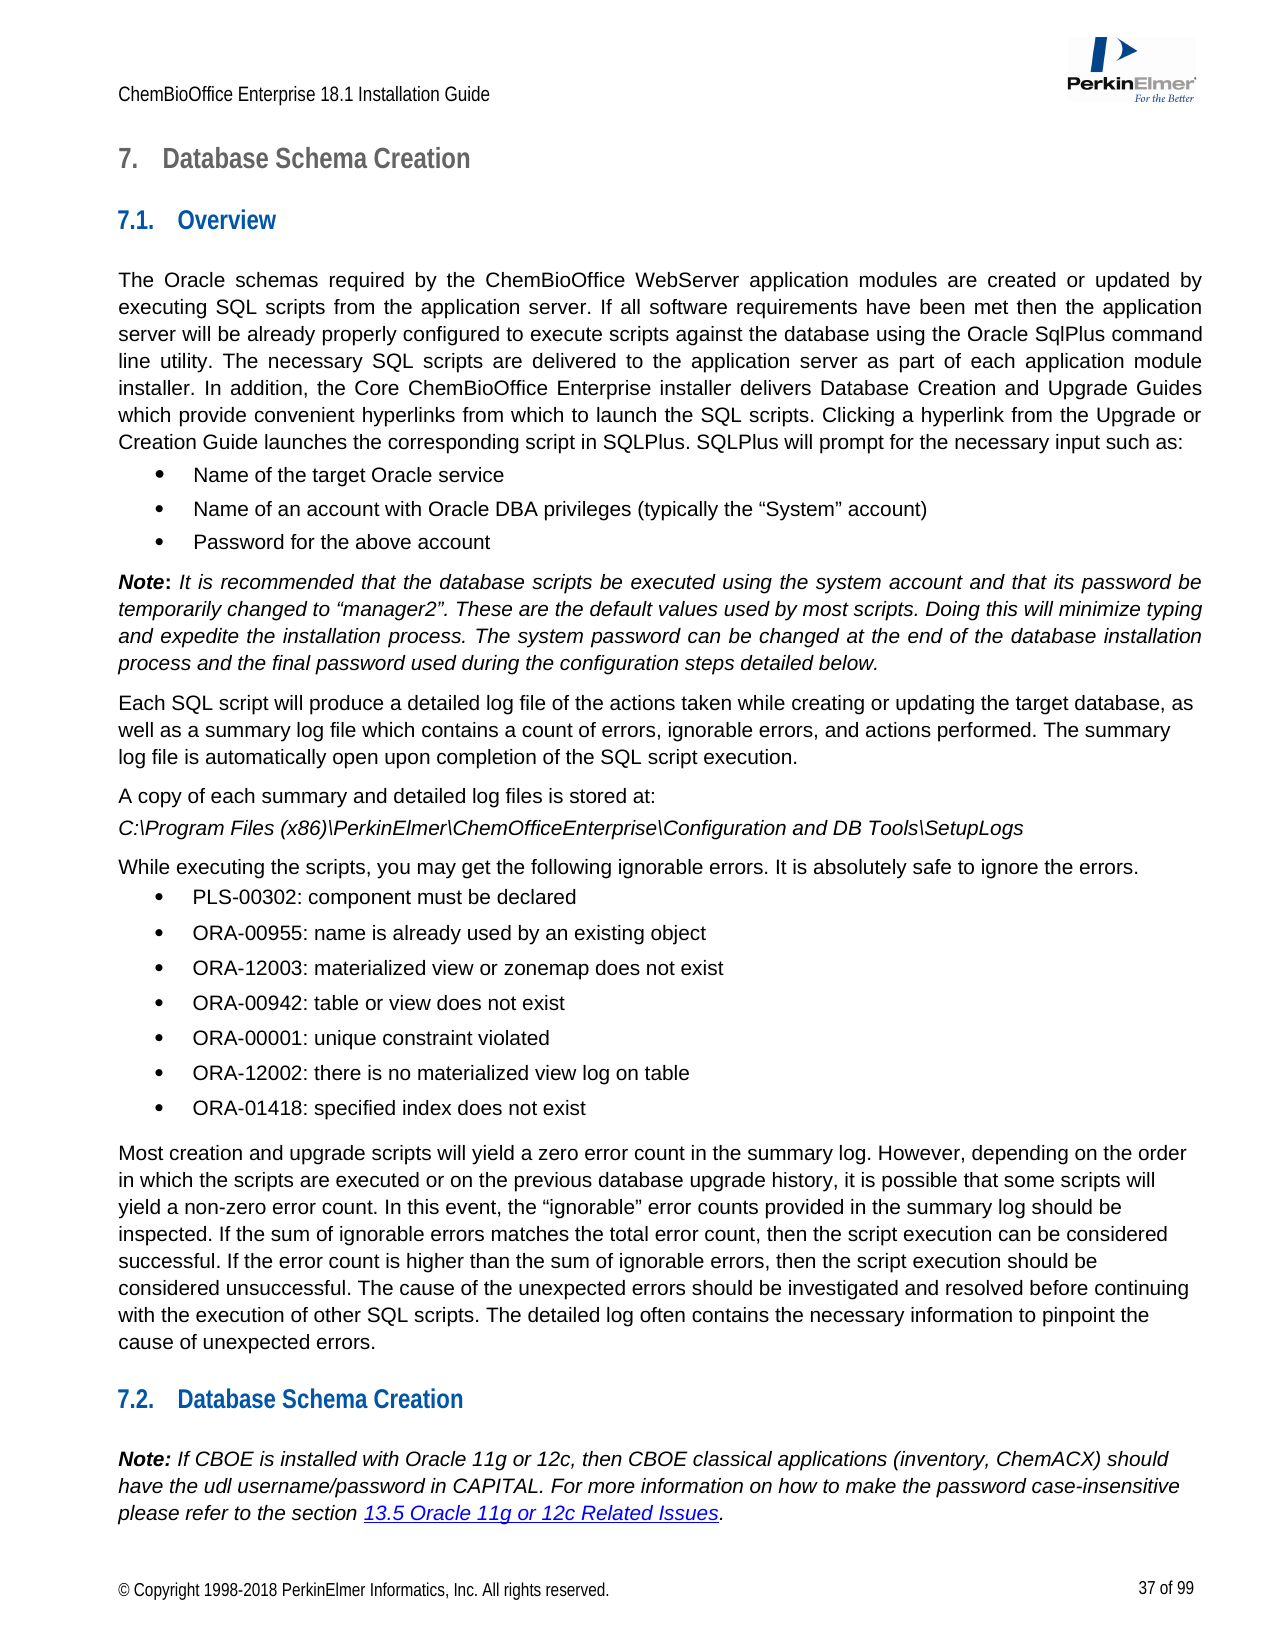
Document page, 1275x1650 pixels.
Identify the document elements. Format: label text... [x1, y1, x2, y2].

list Name of the target Oracle service [156, 460, 1204, 487]
text A copy of each summary and detailed log files is stored at: [118, 781, 1204, 808]
list ORA-00955: name is already used by an existing object [155, 920, 1204, 944]
list ORA-12003: materialized view or zonemap does not exist [155, 955, 1204, 979]
text Note: It is recommended that the database scripts be executed using the system account and that its password be temporarily changed to “manager2”. These are the default values used by most scripts. Doing this will minimize typing and expedite the installation process. The system password can be changed at the end of the database installation process and the final password used during the configuration steps detailed below. [118, 566, 1204, 675]
subtitle Overview [117, 204, 1204, 235]
text Note: If CBOE is installed with Oracle 11g or 12c, then CBOE classical applications (inventory, ChemACX) should have the udl username/password in CAPITAL. For more information on how to make the password case-insensitive please refer to the section 13.5 Oracle 11g or 12c Related Issues. [118, 1443, 1204, 1524]
list Password for the above account [156, 527, 1204, 554]
subtitle Database Schema Creation [117, 1383, 1204, 1414]
list PLS-00302: component must be declared [155, 885, 1204, 909]
text Most creation and upgrade scripts will yield a zero error count in the summary log. However, depending on the order in which the scripts are executed or on the previous database upgrade history, it is possible that some scripts will yield a non-zero error count. In this event, the “ignorable” error counts provided in the summary log should be inspected. If the sum of ignorable errors matches the total error count, then the script execution can be considered successful. If the error count is higher than the sum of ignorable errors, then the script execution should be considered unsuccessful. The cause of the unexpected errors should be investigated and resolved before continuing with the execution of other SQL scripts. The detailed log often contains the necessary information to pinpoint the cause of unexpected errors. [118, 1137, 1204, 1354]
list Name of an account with Oracle DBA privileges (typically the “System” account) [156, 493, 1204, 521]
list ORA-12002: there is no materialized view log on table [155, 1061, 1204, 1085]
text C:\Program Files (x86)\PerkinElmer\ChemOfficeEnterprise\Configuration and DB Tools\SetupLogs [118, 812, 1204, 839]
text While executing the scripts, you may get the following ignorable errors. It is absolutely safe to ignore the errors. [118, 852, 1204, 879]
list ORA-00001: unique constraint violated [155, 1026, 1204, 1050]
list ORA-01418: specified index does not exist [155, 1096, 1204, 1120]
list ORA-00942: table or view does not exist [155, 991, 1204, 1014]
picture [1067, 37, 1197, 102]
subtitle Database Schema Creation [118, 135, 1204, 175]
text Each SQL script will produce a detailed log file of the actions taken while creating or updating the target database, as well as a summary log file which contains a count of errors, ignorable errors, and actions performed. The summary log file is automatically open upon completion of the SQL script execution. [118, 687, 1204, 768]
text The Oracle schemas required by the ChemBioOffice WebServer application modules are created or updated by executing SQL scripts from the application server. If all software requirements have been met then the application server will be already properly configured to execute scripts against the database using the Oracle SqlPlus command line utility. The necessary SQL scripts are delivered to the application server as part of each application module installer. In addition, the Core ChemBioOffice Enterprise installer delivers Database Creation and Upgrade Guides which provide convenient hyperlinks from which to launch the SQL scripts. Clicking a hyperlink from the Upgrade or Creation Guide launches the corresponding script in SQLPlus. SQLPlus will prompt for the necessary input such as: [118, 264, 1204, 454]
